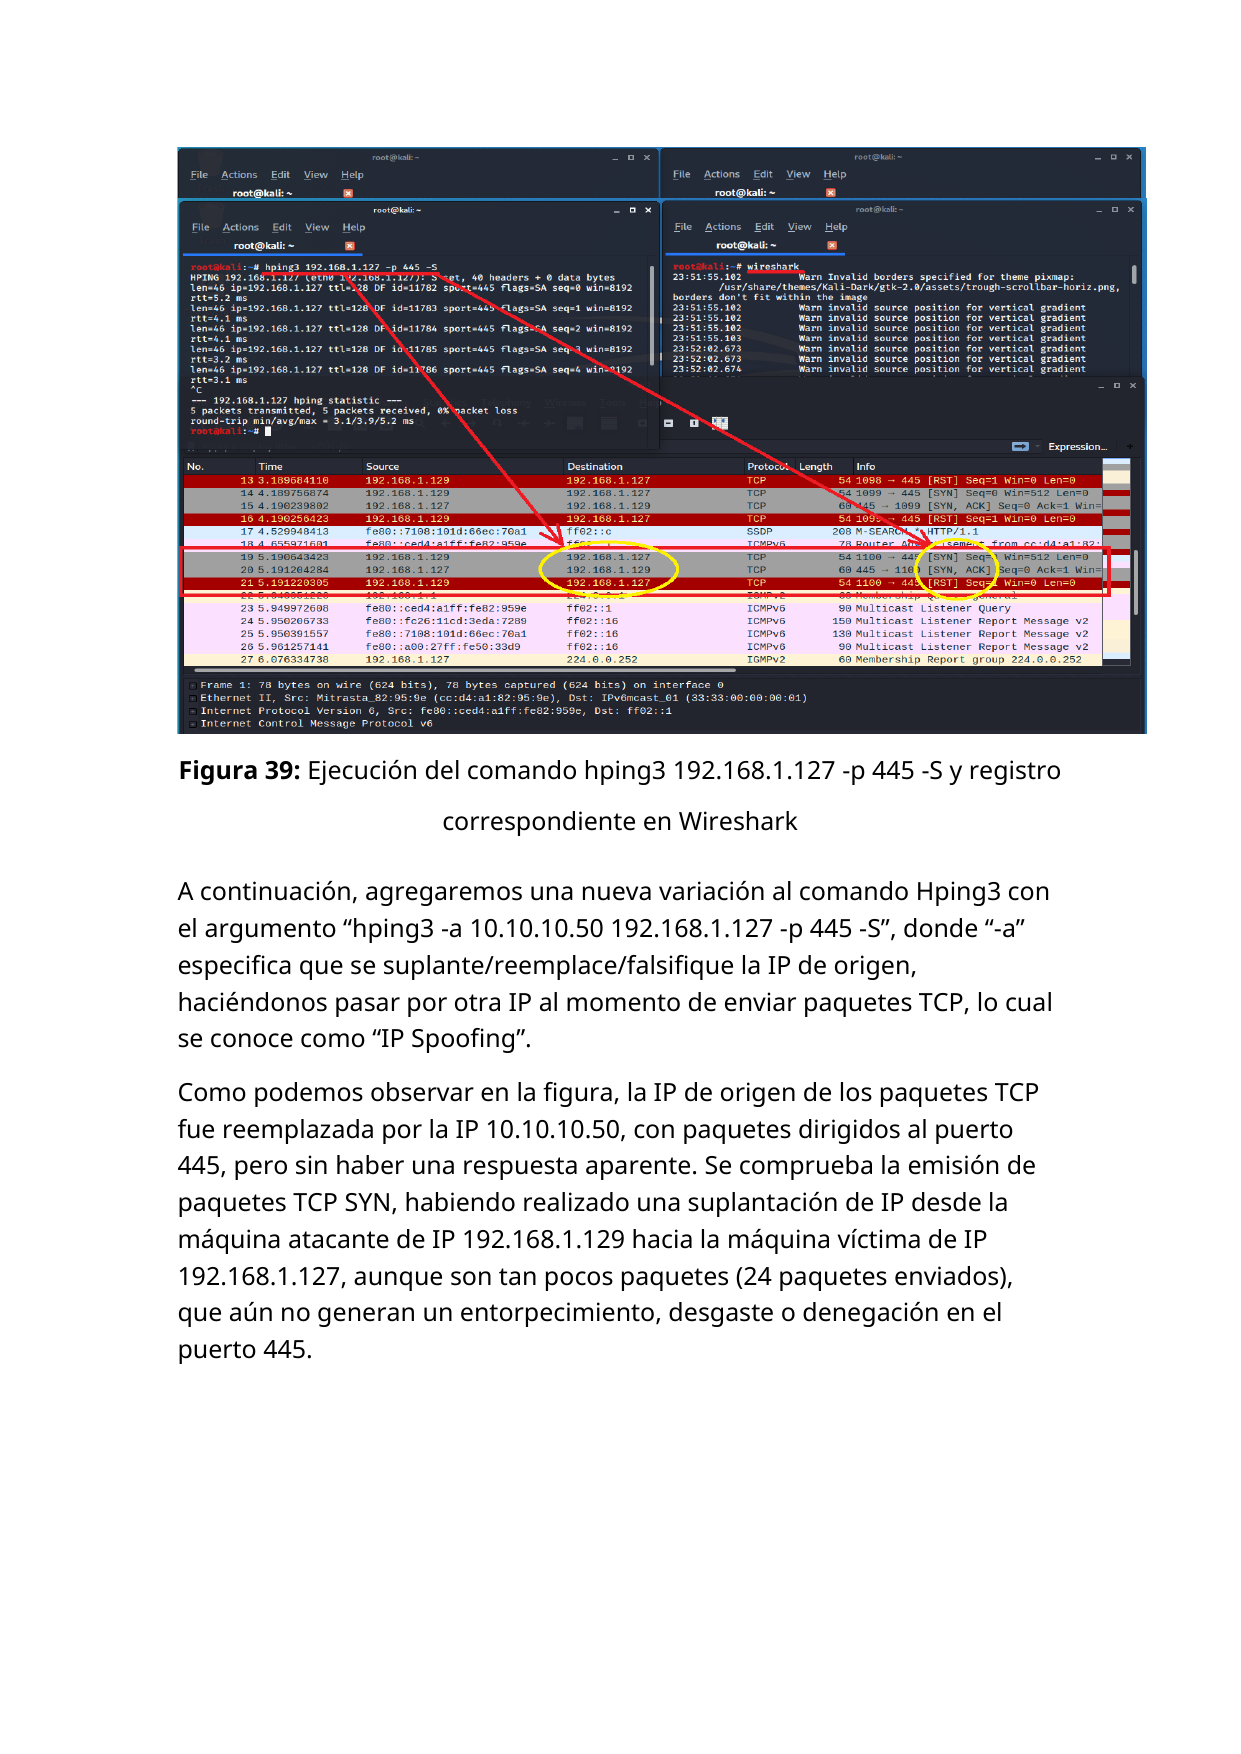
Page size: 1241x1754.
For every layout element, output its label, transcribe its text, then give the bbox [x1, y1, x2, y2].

text Como podemos observar en la figura, la IP de origen de los paquetes TCP fue reemplazada por la IP 10.10.10.50, con paquetes dirigidos al puerto 445, pero sin haber una respuesta aparente. Se comprueba la emisión de paquetes TCP SYN, habiendo realizado una suplantación de IP desde la máquina atacante de IP 192.168.1.129 hacia la máquina víctima de IP 192.168.1.127, aunque son tan pocos paquetes (24 paquetes enviados), que aún no generan un entorpecimiento, desgaste o denegación en el puerto 445. [177, 1074, 1063, 1366]
text A continuación, agregaremos una nueva variación al comando Hping3 con el argumento “hping3 -a 10.10.10.50 192.168.1.127 -p 445 -S”, donde “-a” especifica que se suplante/reemplace/falsifique la IP de origen, haciéndonos pasar por otra IP al momento de enviar paquetes TCP, lo cual se conoce como “IP Spoofing”. [177, 874, 1063, 1055]
picture [177, 147, 1147, 734]
text Figura 39: Ejecución del comando hping3 192.168.1.127 -p 445 -S y registro correspondiente en Wireshark [177, 753, 1063, 838]
